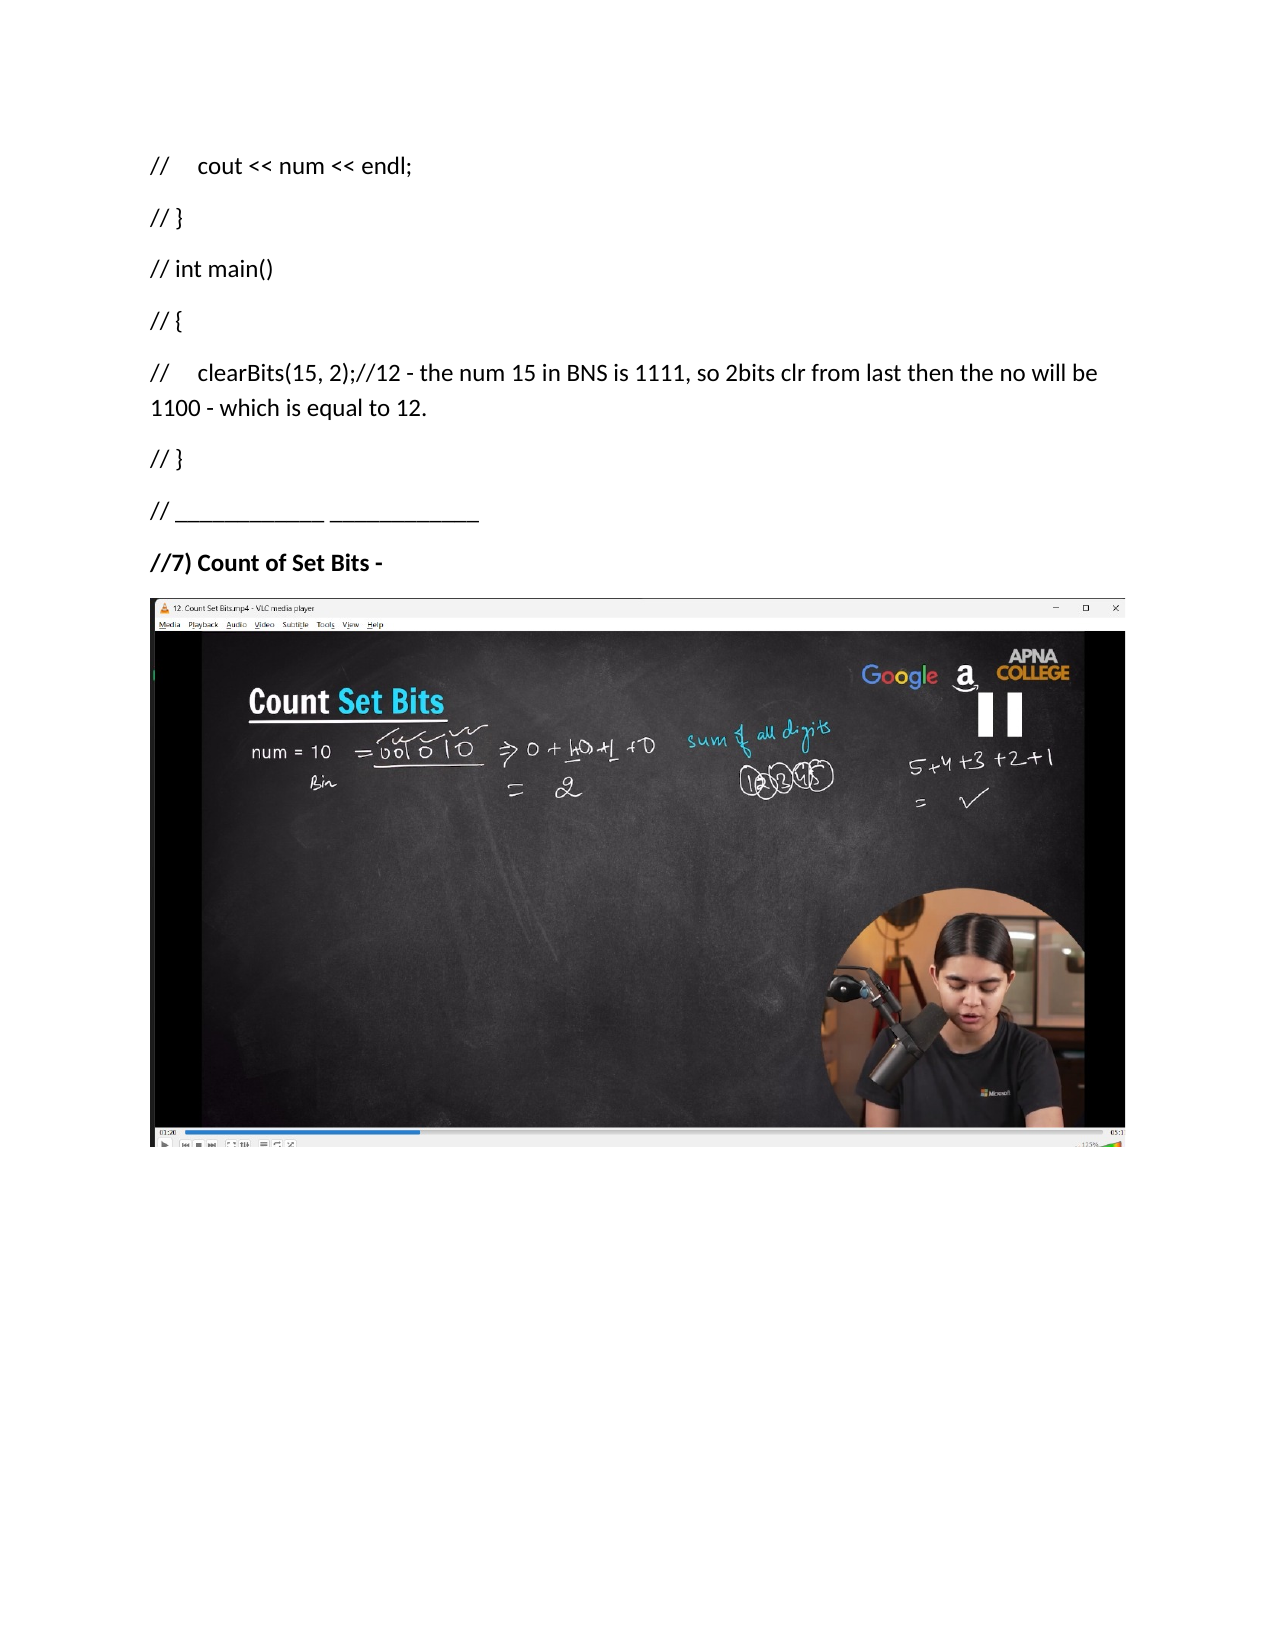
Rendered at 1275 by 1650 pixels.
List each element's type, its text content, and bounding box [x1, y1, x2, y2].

text // } [150, 443, 1125, 474]
text // clearBits(15, 2);//12 - the num 15 in BNS is 1111, so 2bits clr from last then the no will be 1100 - which is equal to 12. [150, 357, 1125, 422]
text // int main() [150, 253, 1125, 284]
text // cout << num << endl; [150, 150, 1125, 181]
text // { [150, 305, 1125, 336]
text // } [150, 202, 1125, 232]
text // ____________ ____________ [150, 495, 1125, 526]
picture [150, 598, 1125, 1147]
text //7) Count of Set Bits - [150, 547, 1125, 577]
